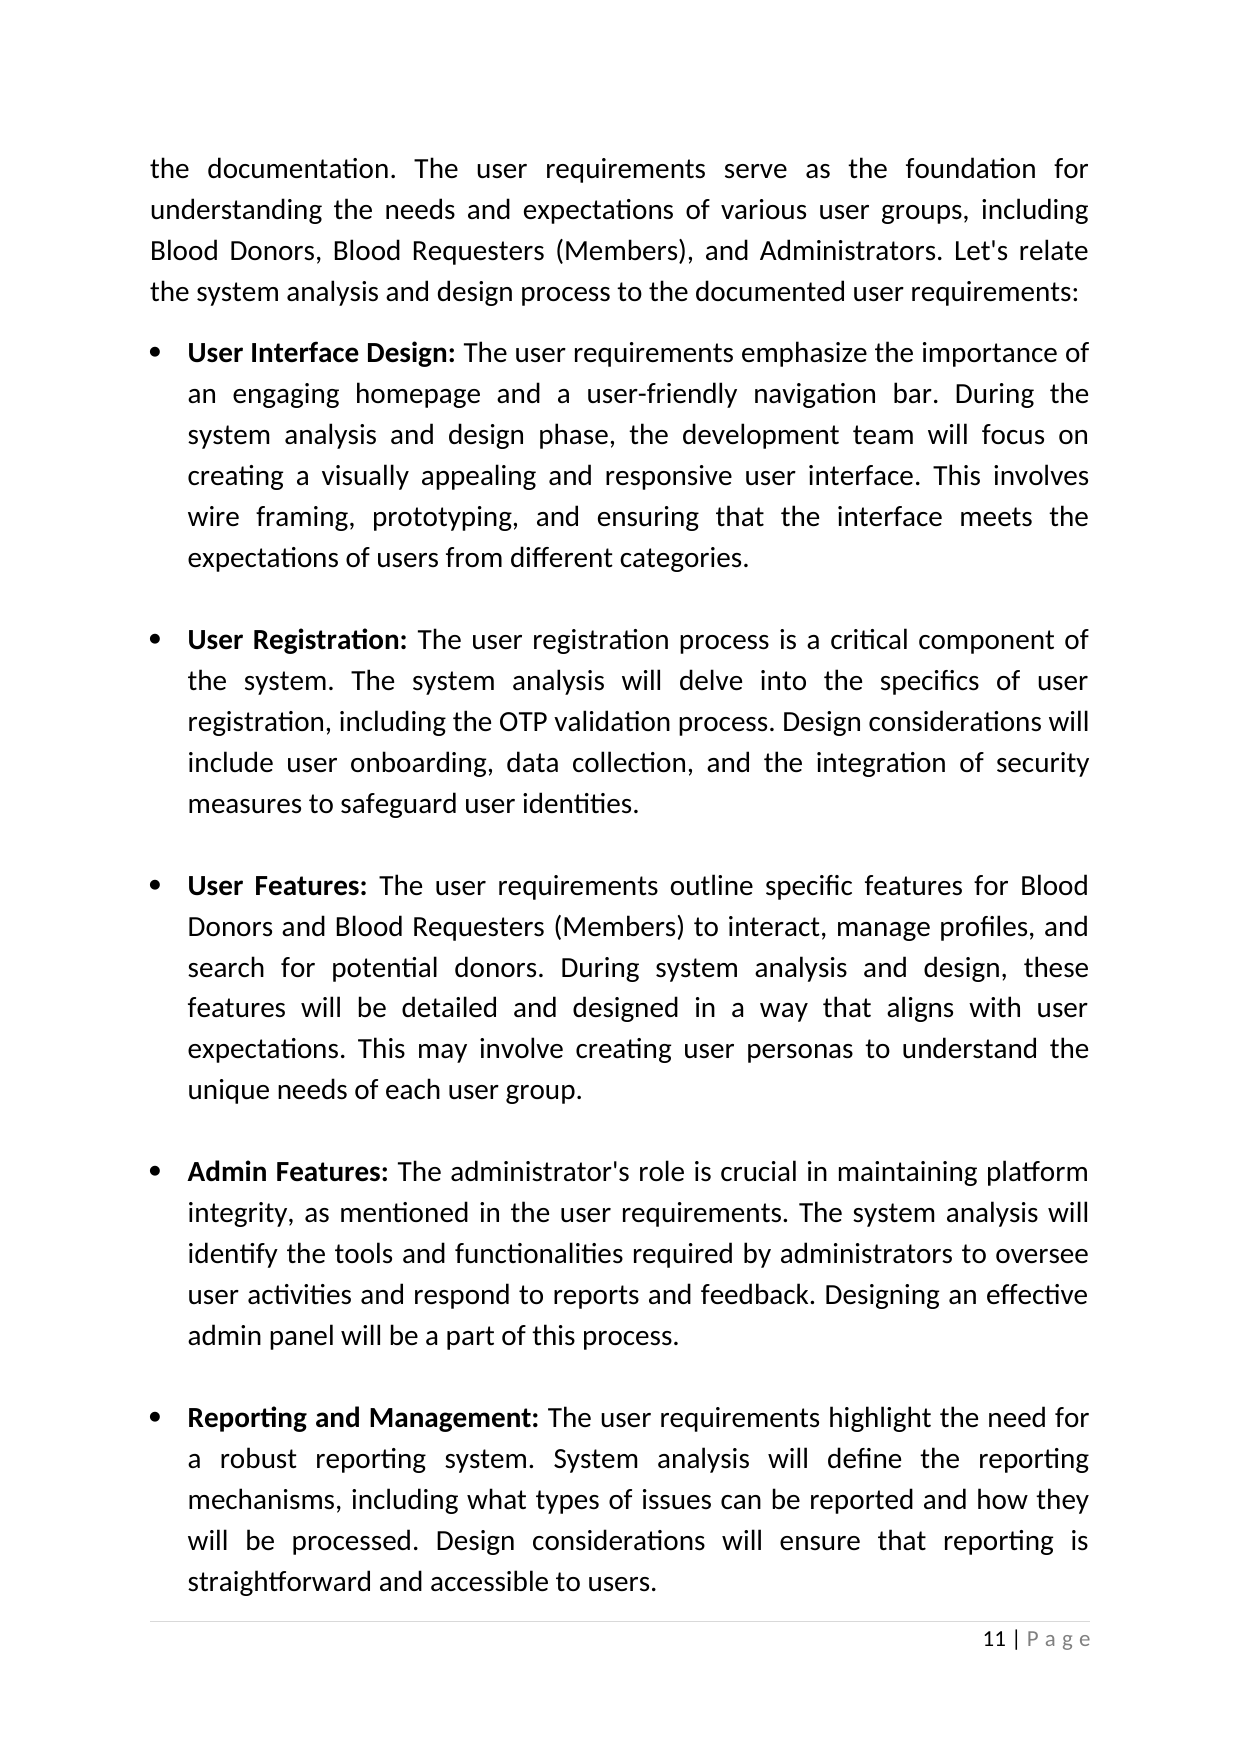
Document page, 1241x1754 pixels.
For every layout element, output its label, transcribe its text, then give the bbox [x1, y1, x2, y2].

list User Interface Design: The user requirements emphasize the importance of an engaging homepage and a user-friendly navigation bar. During the system analysis and design phase, the development team will focus on creating a visually appealing and responsive user interface. This involves wire framing, prototyping, and ensuring that the interface meets the expectations of users from different categories. [150, 334, 1090, 575]
list Admin Features: The administrator's role is crucial in maintaining platform integrity, as mentioned in the user requirements. The system analysis will identify the tools and functionalities required by administrators to oversee user activities and respond to reports and feedback. Designing an effective admin panel will be a part of this process. [150, 1153, 1090, 1353]
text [150, 150, 1090, 308]
list User Registration: The user registration process is a critical component of the system. The system analysis will delve into the specifics of user registration, including the OTP validation process. Design considerations will include user onboarding, data collection, and the integration of security measures to safeguard user identities. [150, 621, 1090, 821]
list Reporting and Management: The user requirements highlight the need for a robust reporting system. System analysis will define the reporting mechanisms, including what types of issues can be reported and how they will be processed. Design considerations will ensure that reporting is straightforward and accessible to users. [150, 1399, 1090, 1598]
list User Features: The user requirements outline specific features for Blood Donors and Blood Requesters (Members) to interact, manage profiles, and search for potential donors. During system analysis and design, these features will be detailed and designed in a way that aligns with user expectations. This may involve creating user personas to understand the unique needs of each user group. [150, 867, 1090, 1107]
